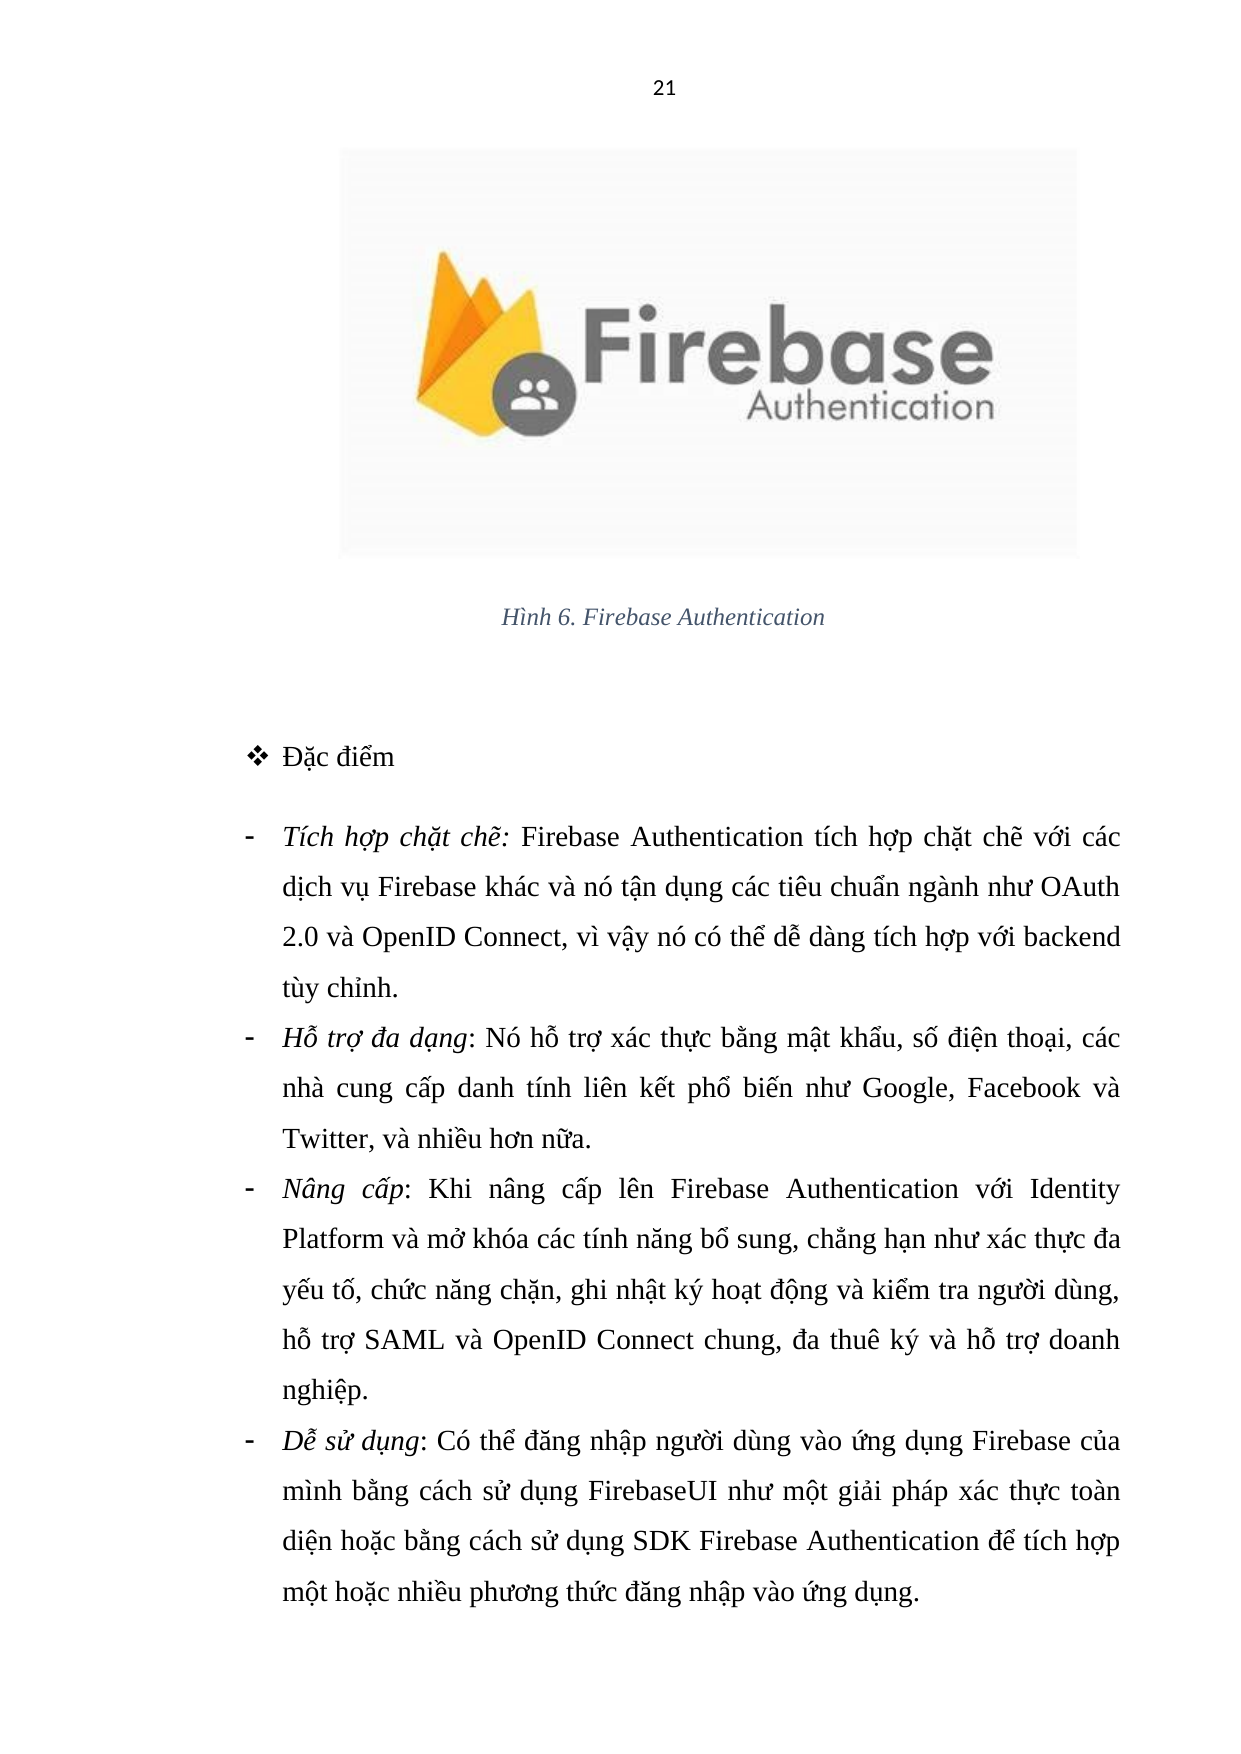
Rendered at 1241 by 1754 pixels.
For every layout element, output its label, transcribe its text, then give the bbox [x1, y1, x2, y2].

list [244, 1510, 1122, 1594]
list Tích hợp chặt chẽ: Firebase Authentication tích hợp chặt chẽ với các dịch vụ Firebase khác và nó tận dụng các tiêu chuẩn ngành như OAuth 2.0 và OpenID Connect, vì vậy nó có thể dễ dàng tích hợp với backend tùy chỉnh. [244, 819, 1122, 1003]
list Đặc điểm [244, 739, 1122, 773]
picture [338, 147, 1080, 559]
text Hình 6. Firebase Authentication [207, 602, 1122, 631]
list Nâng cấp: Khi nâng cấp lên Firebase Authentication với Identity Platform và mở khóa các tính năng bổ sung, chẳng hạn như xác thực đa yếu tố, chức năng chặn, ghi nhật ký hoạt động và kiểm tra người dùng, hỗ trợ SAML và OpenID Connect chung, đa thuê ký và hỗ trợ doanh nghiệp. [244, 1229, 1122, 1464]
list Hỗ trợ đa dạng: Nó hỗ trợ xác thực bằng mật khẩu, số điện thoại, các nhà cung cấp danh tính liên kết phổ biến như Google, Facebook và Twitter, và nhiều hơn nữa. [244, 1049, 1122, 1183]
